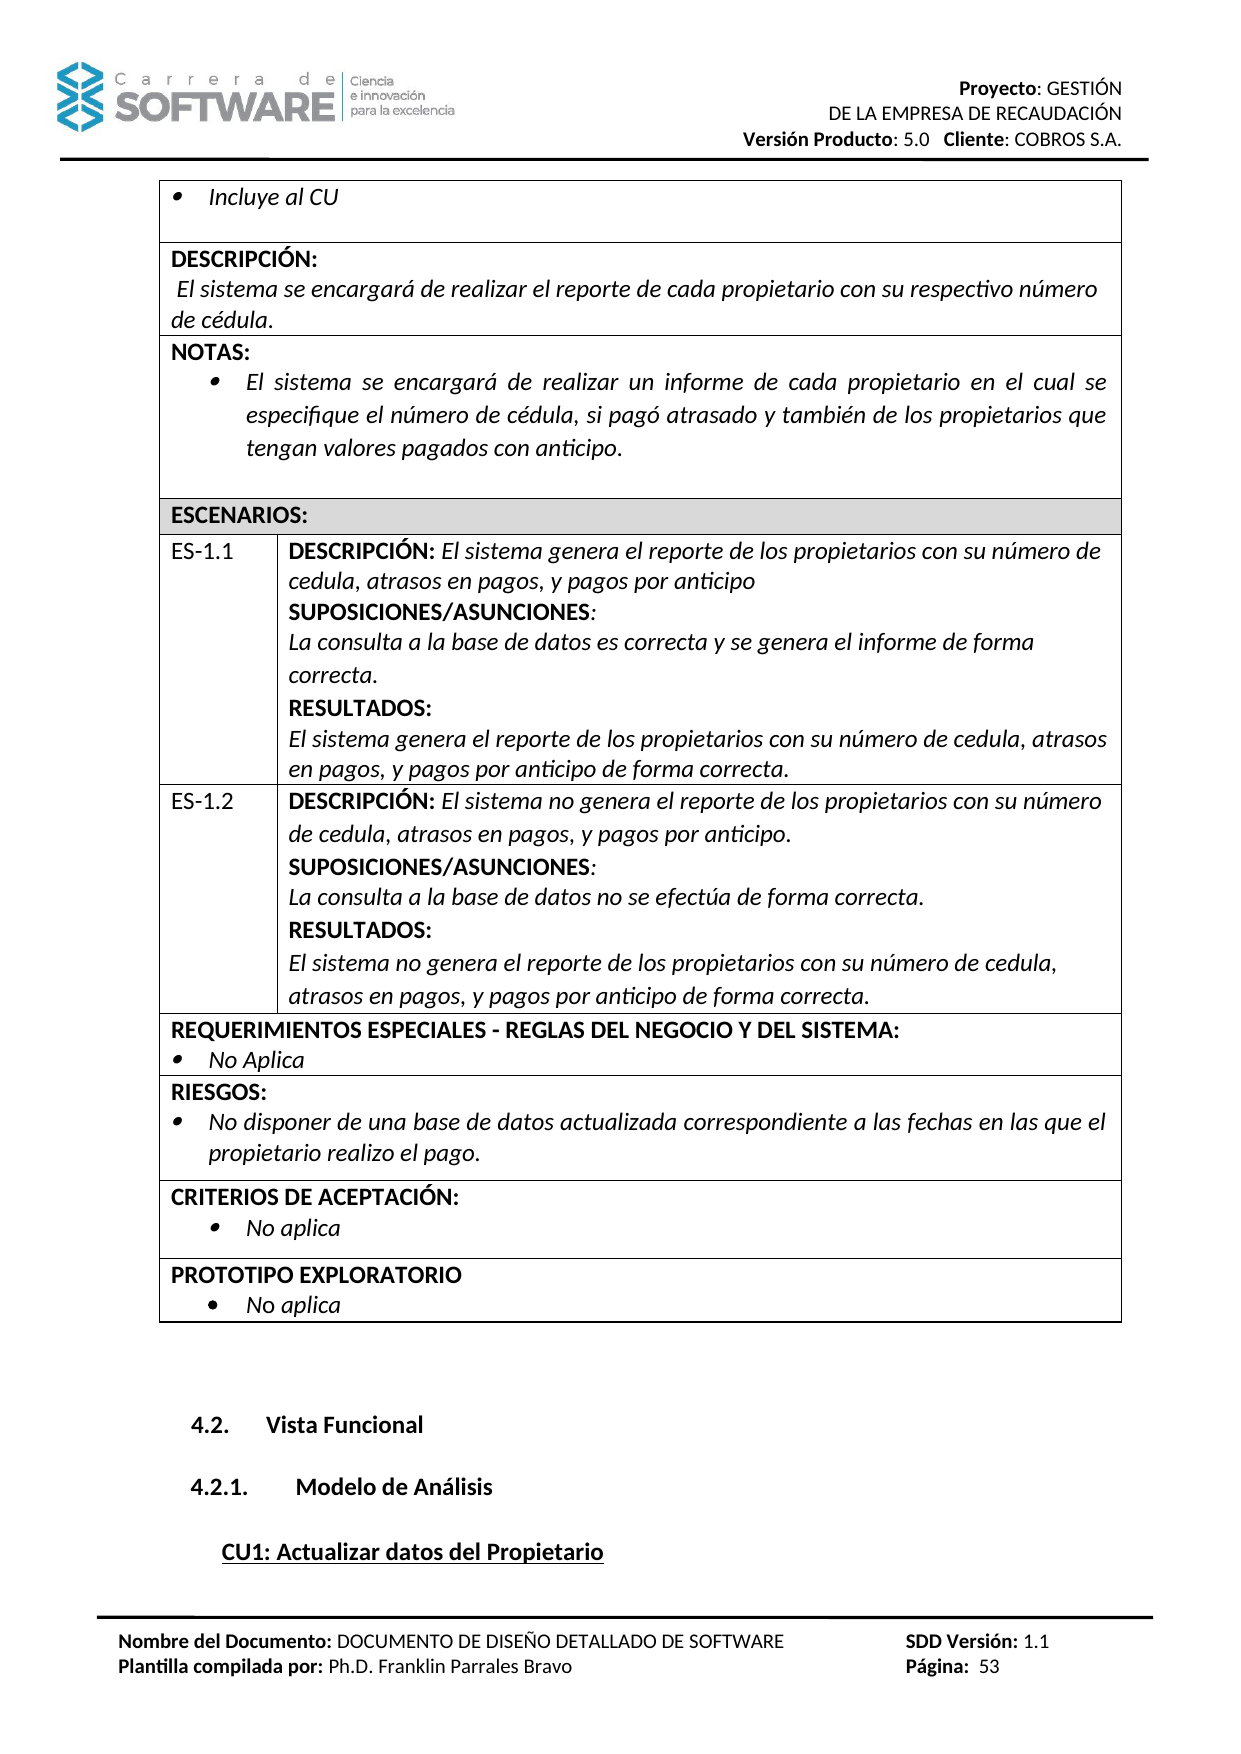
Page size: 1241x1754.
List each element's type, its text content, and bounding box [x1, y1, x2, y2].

subtitle Modelo de Análisis [190, 1471, 1122, 1501]
text CU1: Actualizar datos del Propietario [222, 1536, 1122, 1567]
table_cell REQUERIMIENTOS ESPECIALES - REGLAS DEL NEGOCIO Y DEL SISTEMA: No Aplica [160, 1014, 1121, 1075]
table_cell PROTOTIPO EXPLORATORIO No aplica [160, 1259, 1121, 1321]
table_cell DESCRIPCIÓN: El sistema no genera el reporte de los propietarios con su número de cedula, atrasos en pagos, y pagos por anticipo. SUPOSICIONES/ASUNCIONES: La consulta a la base de datos no se efectúa de forma correcta. RESULTADOS: El sistema no genera el reporte de los propietarios con su número de cedula, atrasos en pagos, y pagos por anticipo de forma correcta. [278, 785, 1121, 1013]
table_cell NOTAS: El sistema se encargará de realizar un informe de cada propietario en el cual se especifique el número de cédula, si pagó atrasado y también de los propietarios que tengan valores pagados con anticipo. [160, 336, 1121, 498]
table_cell RIESGOS: No disponer de una base de datos actualizada correspondiente a las fechas en las que el propietario realizo el pago. [160, 1076, 1121, 1180]
table_cell CRITERIOS DE ACEPTACIÓN: No aplica [160, 1181, 1121, 1258]
table_cell DESCRIPCIÓN: El sistema se encargará de realizar el reporte de cada propietario con su respectivo número de cédula. [160, 243, 1121, 335]
subtitle Vista Funcional [191, 1409, 1122, 1440]
table_cell DESCRIPCIÓN: El sistema genera el reporte de los propietarios con su número de cedula, atrasos en pagos, y pagos por anticipo SUPOSICIONES/ASUNCIONES: La consulta a la base de datos es correcta y se genera el informe de forma correcta. RESULTADOS: El sistema genera el reporte de los propietarios con su número de cedula, atrasos en pagos, y pagos por anticipo de forma correcta. [278, 535, 1121, 784]
picture [46, 46, 461, 154]
table_cell CASOS DE USO ASOCIADOS: Incluye al CU [160, 181, 1121, 242]
table_cell ES-1.1 [160, 535, 277, 784]
table_cell ES-1.2 [160, 785, 277, 1013]
table_cell ESCENARIOS: [160, 499, 1121, 534]
